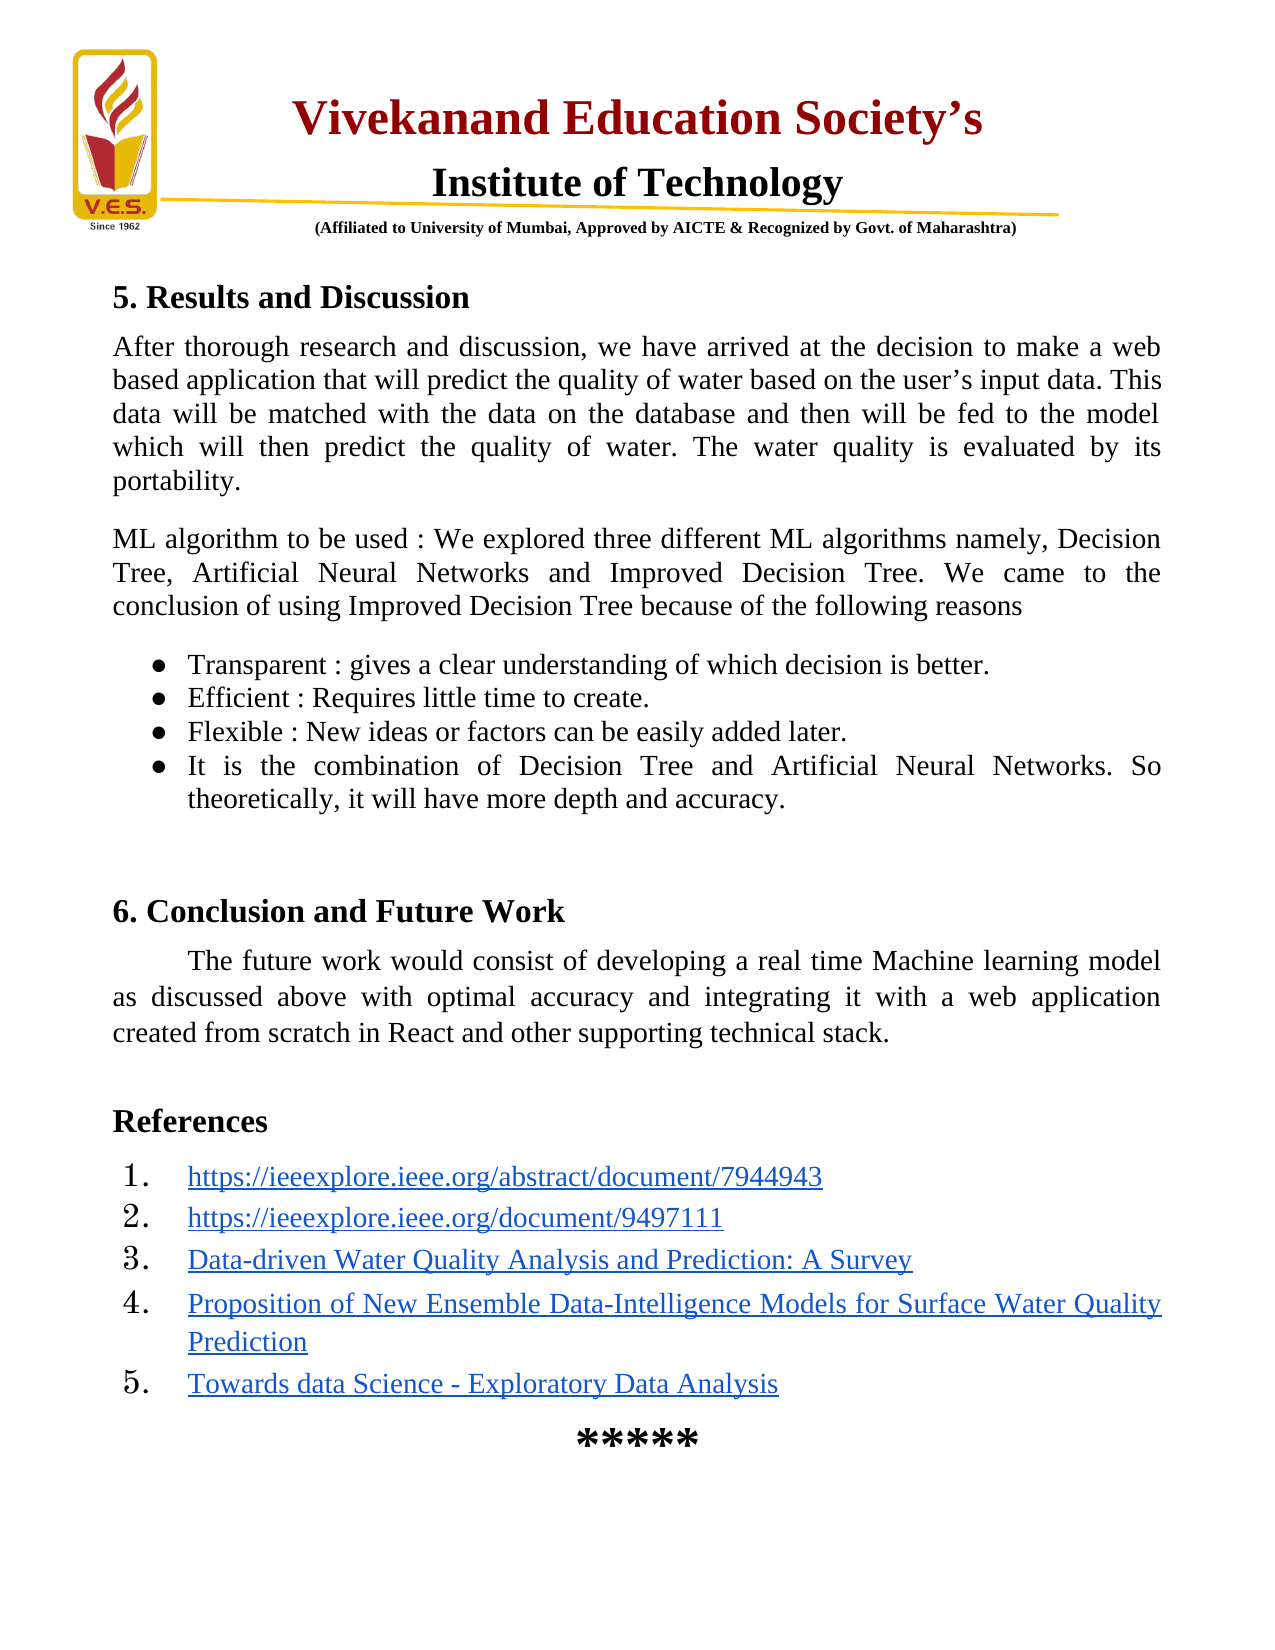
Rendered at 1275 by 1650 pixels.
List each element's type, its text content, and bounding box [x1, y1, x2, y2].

list Proposition of New Ensemble Data-Intelligence Models for Surface Water Quality Prediction [150, 1280, 1162, 1358]
list Efficient : Requires little time to create. [150, 681, 1162, 714]
list Towards data Science - Exploratory Data Analysis [150, 1360, 1162, 1401]
list Data-driven Water Quality Analysis and Prediction: A Survey [150, 1236, 1162, 1277]
list It is the combination of Decision Tree and Artificial Neural Networks. So theoretically, it will have more depth and accuracy. [150, 748, 1162, 815]
list https://ieeexplore.ieee.org/document/9497111 [150, 1194, 1162, 1236]
text References [112, 1101, 1162, 1140]
text 6. Conclusion and Future Work [112, 891, 1162, 930]
text ***** [112, 1415, 1162, 1473]
list Flexible : New ideas or factors can be easily added later. [150, 714, 1162, 748]
text ML algorithm to be used : We explored three different ML algorithms namely, Decision Tree, Artificial Neural Networks and Improved Decision Tree. We came to the conclusion of using Improved Decision Tree because of the following reasons [112, 521, 1162, 622]
text The future work would consist of developing a real time Machine learning model as discussed above with optimal accuracy and integrating it with a web application created from scratch in React and other supporting technical stack. [112, 943, 1162, 1049]
list Transparent : gives a clear understanding of which decision is better. [150, 647, 1162, 681]
list https://ieeexplore.ieee.org/abstract/document/7944943 [150, 1153, 1162, 1194]
picture [25, 48, 207, 231]
text After thorough research and discussion, we have arrived at the decision to make a web based application that will predict the quality of water based on the user’s input data. This data will be matched with the data on the database and then will be fed to the model which will then predict the quality of water. The water quality is evaluated by its portability. [112, 329, 1162, 496]
text 5. Results and Discussion [112, 277, 1162, 315]
